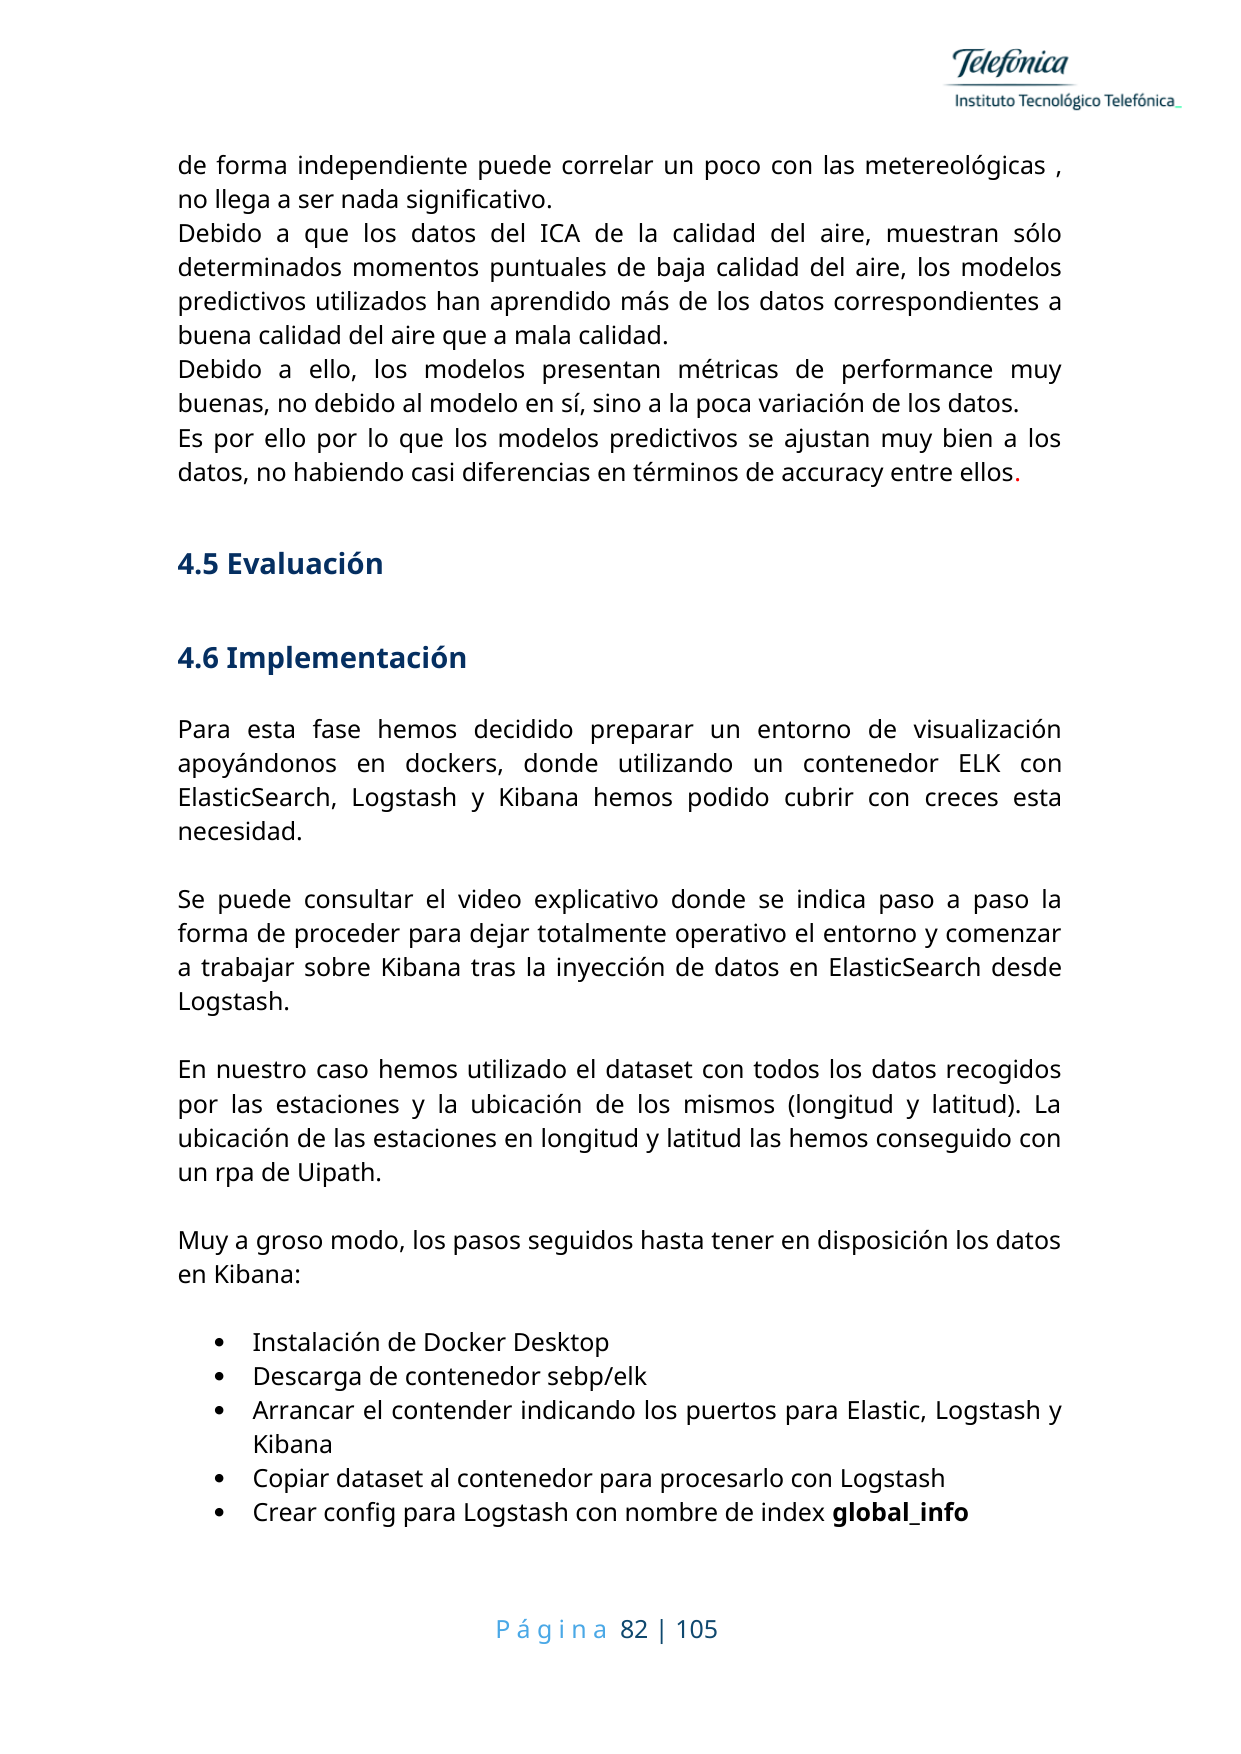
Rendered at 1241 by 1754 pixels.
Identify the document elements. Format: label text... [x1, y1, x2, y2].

picture [892, 21, 1215, 128]
text Es por ello por lo que los modelos predictivos se ajustan muy bien a los datos, no habiendo casi diferencias en términos de accuracy entre ellos. [177, 420, 1063, 488]
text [177, 148, 1063, 216]
list Crear config para Logstash con nombre de index global_info [215, 1495, 1063, 1529]
list Copiar dataset al contenedor para procesarlo con Logstash [215, 1461, 1063, 1495]
list Descarga de contenedor sebp/elk [215, 1359, 1063, 1393]
text Debido a ello, los modelos presentan métricas de performance muy buenas, no debido al modelo en sí, sino a la poca variación de los datos. [177, 352, 1063, 420]
list Arrancar el contender indicando los puertos para Elastic, Logstash y Kibana [215, 1393, 1063, 1461]
text Debido a que los datos del ICA de la calidad del aire, muestran sólo determinados momentos puntuales de baja calidad del aire, los modelos predictivos utilizados han aprendido más de los datos correspondientes a buena calidad del aire que a mala calidad. [177, 216, 1063, 352]
text Para esta fase hemos decidido preparar un entorno de visualización apoyándonos en dockers, donde utilizando un contenedor ELK con ElasticSearch, Logstash y Kibana hemos podido cubrir con creces esta necesidad. [177, 712, 1063, 848]
text Se puede consultar el video explicativo donde se indica paso a paso la forma de proceder para dejar totalmente operativo el entorno y comenzar a trabajar sobre Kibana tras la inyección de datos en ElasticSearch desde Logstash. [177, 882, 1063, 1018]
subtitle 4.6 Implementación [177, 638, 1063, 677]
subtitle 4.5 Evaluación [177, 543, 1063, 583]
text En nuestro caso hemos utilizado el dataset con todos los datos recogidos por las estaciones y la ubicación de los mismos (longitud y latitud). La ubicación de las estaciones en longitud y latitud las hemos conseguido con un rpa de Uipath. [177, 1052, 1063, 1188]
text Muy a groso modo, los pasos seguidos hasta tener en disposición los datos en Kibana: [177, 1222, 1063, 1291]
list Instalación de Docker Desktop [215, 1325, 1063, 1359]
